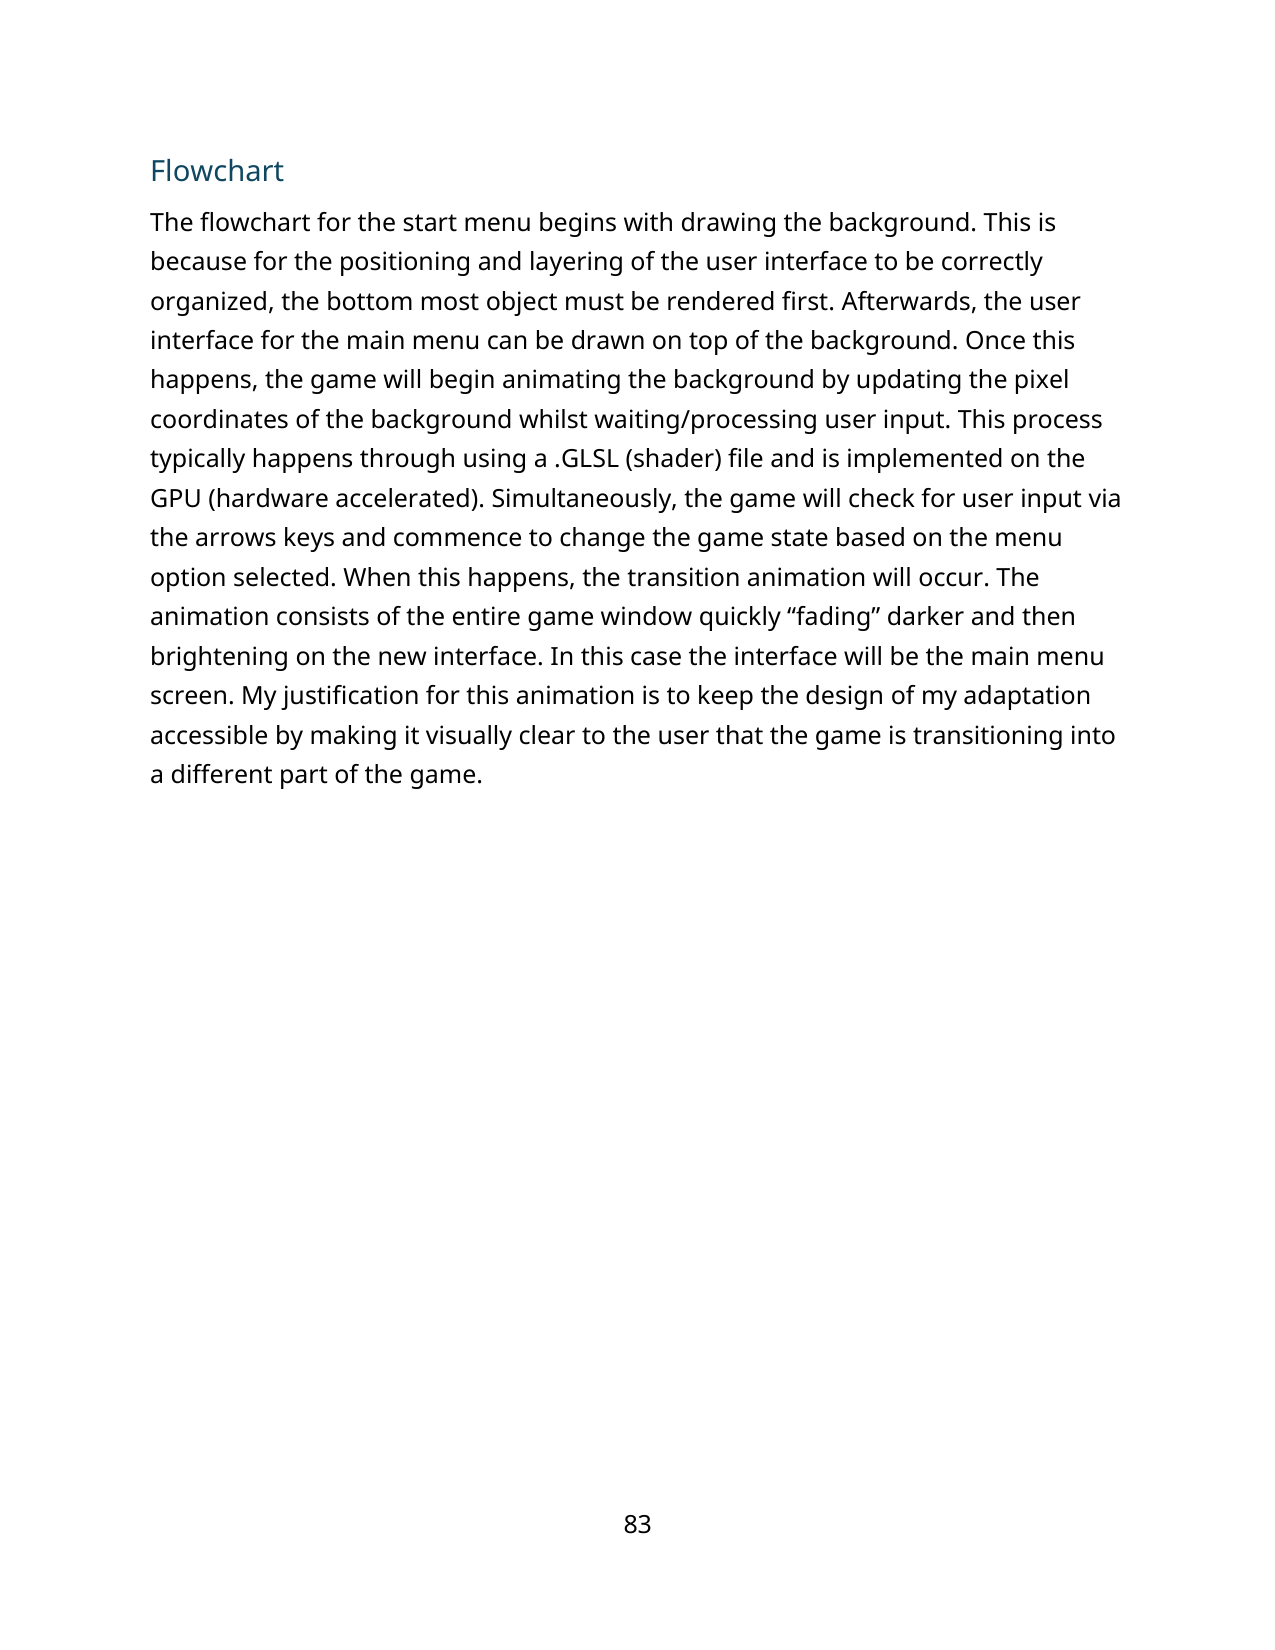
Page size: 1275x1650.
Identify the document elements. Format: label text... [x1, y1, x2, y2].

subtitle Flowchart [150, 150, 1125, 190]
text The flowchart for the start menu begins with drawing the background. This is because for the positioning and layering of the user interface to be correctly organized, the bottom most object must be rendered first. Afterwards, the user interface for the main menu can be drawn on top of the background. Once this happens, the game will begin animating the background by updating the pixel coordinates of the background whilst waiting/processing user input. This process typically happens through using a .GLSL (shader) file and is implemented on the GPU (hardware accelerated). Simultaneously, the game will check for user input via the arrows keys and commence to change the game state based on the menu option selected. When this happens, the transition animation will occur. The animation consists of the entire game window quickly “fading” darker and then brightening on the new interface. In this case the interface will be the main menu screen. My justification for this animation is to keep the design of my adaptation accessible by making it visually clear to the user that the game is transitioning into a different part of the game. [150, 204, 1125, 791]
